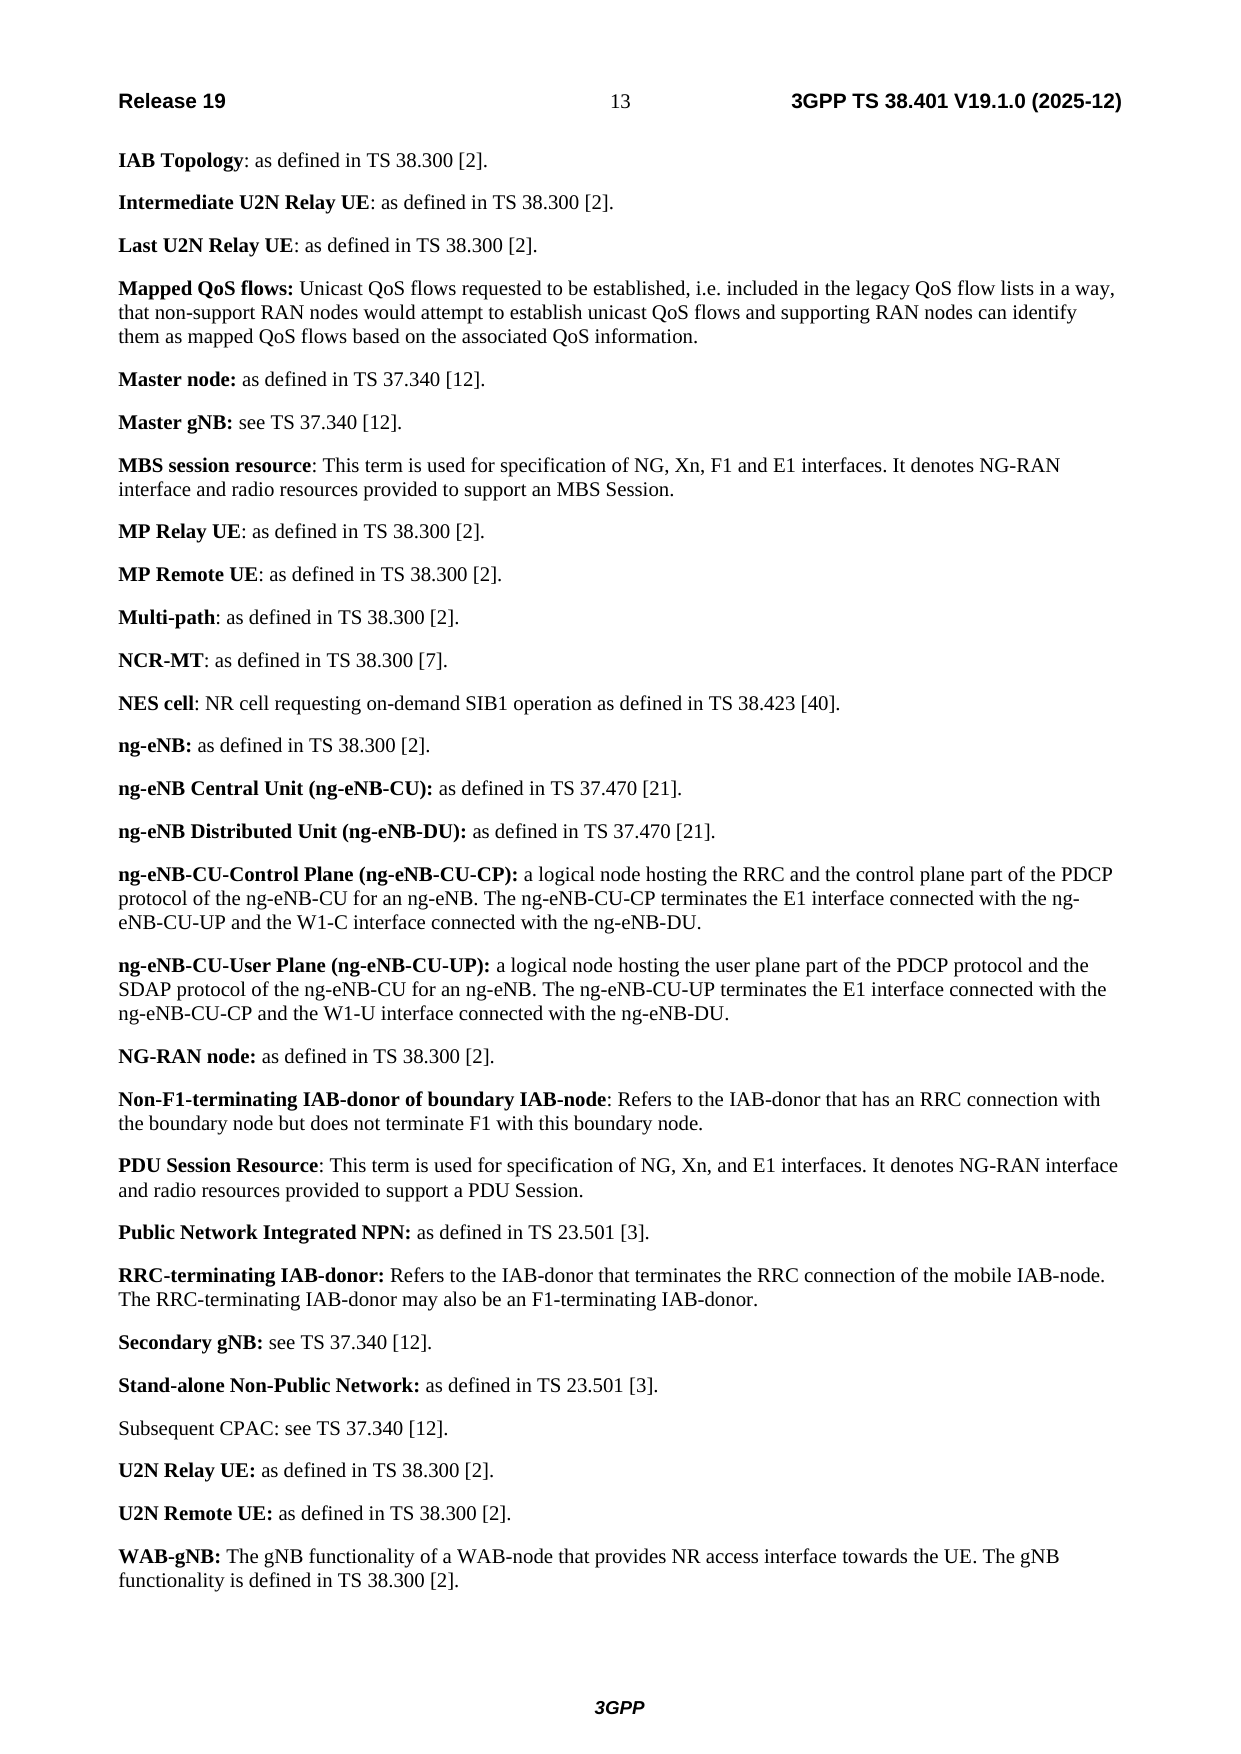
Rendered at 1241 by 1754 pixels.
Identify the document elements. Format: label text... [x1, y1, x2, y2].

text Secondary gNB: see TS 37.340 [12]. [118, 1330, 1122, 1354]
text MP Remote UE: as defined in TS 38.300 [2]. [118, 562, 1122, 586]
text Public Network Integrated NPN: as defined in TS 23.501 [3]. [118, 1220, 1122, 1244]
text MP Relay UE: as defined in TS 38.300 [2]. [118, 519, 1122, 543]
text NCR-MT: as defined in TS 38.300 [7]. [118, 648, 1122, 672]
text Multi-path: as defined in TS 38.300 [2]. [118, 605, 1122, 629]
text ng-eNB Central Unit (ng-eNB-CU): as defined in TS 37.470 [21]. [118, 776, 1122, 800]
text Master node: as defined in TS 37.340 [12]. [118, 367, 1122, 391]
text PDU Session Resource: This term is used for specification of NG, Xn, and E1 interfaces. It denotes NG-RAN interface and radio resources provided to support a PDU Session. [118, 1153, 1122, 1202]
text ng-eNB-CU-User Plane (ng-eNB-CU-UP): a logical node hosting the user plane part of the PDCP protocol and the SDAP protocol of the ng-eNB-CU for an ng-eNB. The ng-eNB-CU-UP terminates the E1 interface connected with the ng-eNB-CU-CP and the W1-U interface connected with the ng-eNB-DU. [118, 953, 1122, 1025]
text WAB-gNB: The gNB functionality of a WAB-node that provides NR access interface towards the UE. The gNB functionality is defined in TS 38.300 [2]. [118, 1544, 1122, 1592]
text Non-F1-terminating IAB-donor of boundary IAB-node: Refers to the IAB-donor that has an RRC connection with the boundary node but does not terminate F1 with this boundary node. [118, 1087, 1122, 1135]
text RRC-terminating IAB-donor: Refers to the IAB-donor that terminates the RRC connection of the mobile IAB-node. The RRC-terminating IAB-donor may also be an F1-terminating IAB-donor. [118, 1263, 1122, 1311]
text Last U2N Relay UE: as defined in TS 38.300 [2]. [118, 233, 1122, 257]
text Subsequent CPAC: see TS 37.340 [12]. [118, 1416, 1122, 1440]
text NES cell: NR cell requesting on-demand SIB1 operation as defined in TS 38.423 [40]. [118, 691, 1122, 715]
text ng-eNB Distributed Unit (ng-eNB-DU): as defined in TS 37.470 [21]. [118, 819, 1122, 843]
text Mapped QoS flows: Unicast QoS flows requested to be established, i.e. included in the legacy QoS flow lists in a way, that non-support RAN nodes would attempt to establish unicast QoS flows and supporting RAN nodes can identify them as mapped QoS flows based on the associated QoS information. [118, 276, 1122, 348]
text U2N Remote UE: as defined in TS 38.300 [2]. [118, 1501, 1122, 1525]
text Intermediate U2N Relay UE: as defined in TS 38.300 [2]. [118, 190, 1122, 214]
text U2N Relay UE: as defined in TS 38.300 [2]. [118, 1458, 1122, 1482]
text ng-eNB: as defined in TS 38.300 [2]. [118, 733, 1122, 757]
text MBS session resource: This term is used for specification of NG, Xn, F1 and E1 interfaces. It denotes NG-RAN interface and radio resources provided to support an MBS Session. [118, 452, 1122, 501]
text ng-eNB-CU-Control Plane (ng-eNB-CU-CP): a logical node hosting the RRC and the control plane part of the PDCP protocol of the ng-eNB-CU for an ng-eNB. The ng-eNB-CU-CP terminates the E1 interface connected with the ng-eNB-CU-UP and the W1-C interface connected with the ng-eNB-DU. [118, 862, 1122, 934]
text Master gNB: see TS 37.340 [12]. [118, 410, 1122, 434]
text IAB Topology: as defined in TS 38.300 [2]. [118, 147, 1122, 172]
text NG-RAN node: as defined in TS 38.300 [2]. [118, 1044, 1122, 1068]
text Stand-alone Non-Public Network: as defined in TS 23.501 [3]. [118, 1373, 1122, 1397]
